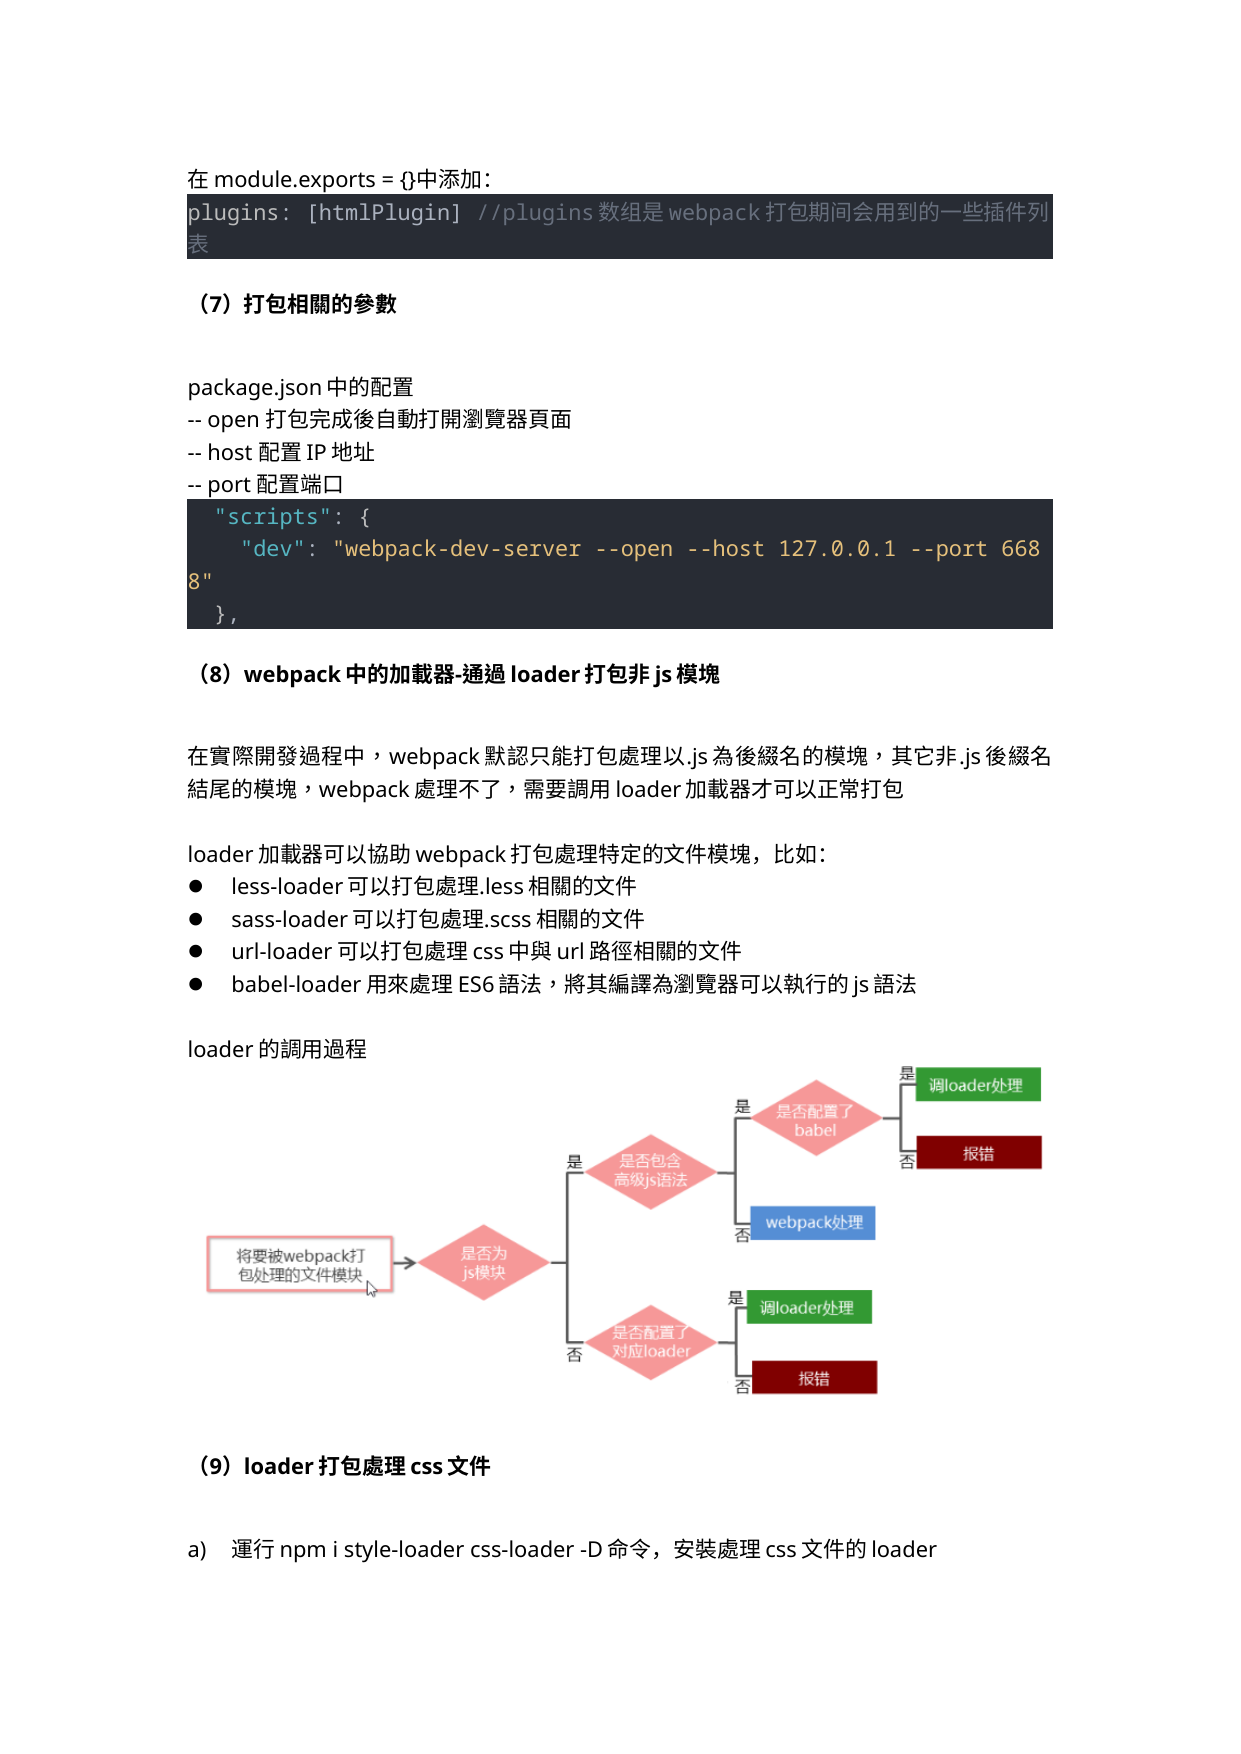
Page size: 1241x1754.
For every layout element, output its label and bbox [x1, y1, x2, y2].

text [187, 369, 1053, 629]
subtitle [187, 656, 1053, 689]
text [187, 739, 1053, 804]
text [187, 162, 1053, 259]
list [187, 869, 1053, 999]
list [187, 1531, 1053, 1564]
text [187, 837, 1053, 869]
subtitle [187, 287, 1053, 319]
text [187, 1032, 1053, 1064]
picture [187, 1064, 1053, 1402]
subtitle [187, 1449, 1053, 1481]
